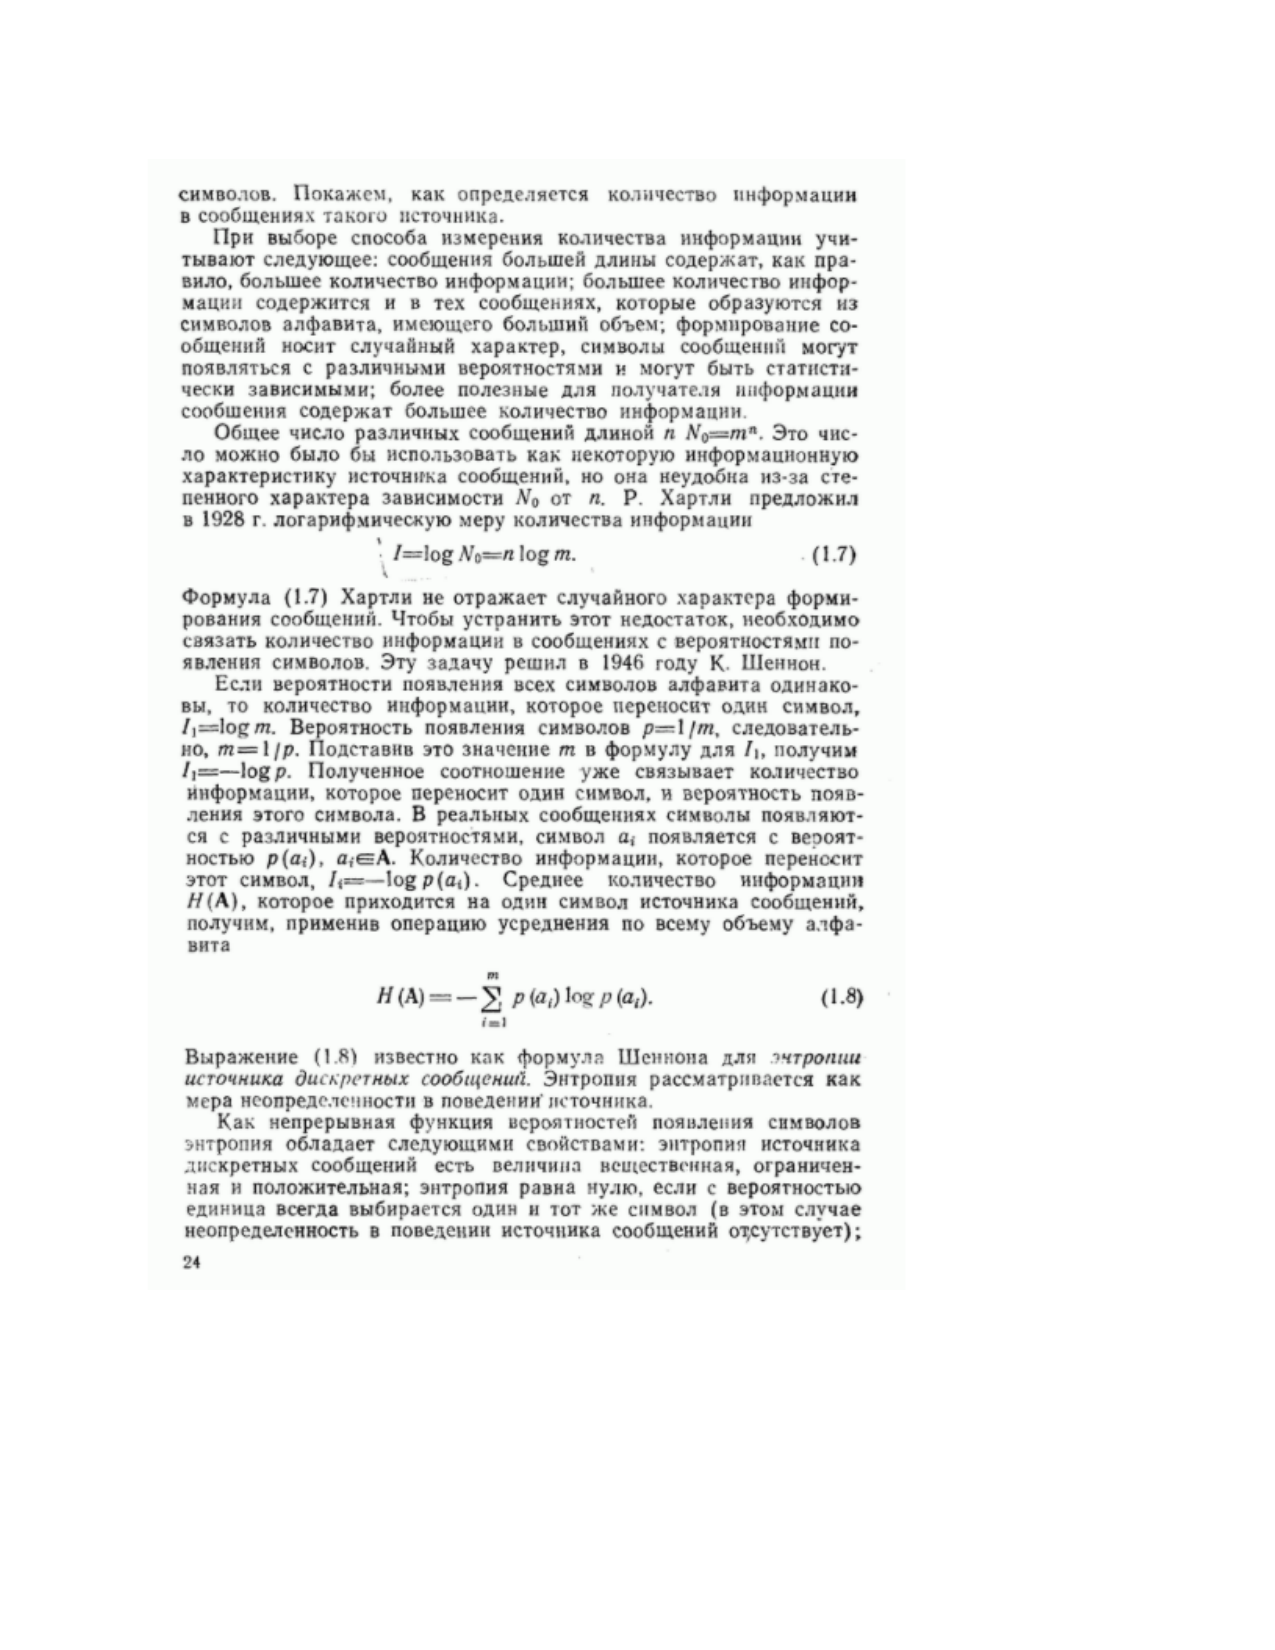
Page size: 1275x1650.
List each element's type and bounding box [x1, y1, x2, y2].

picture [147, 159, 937, 1290]
